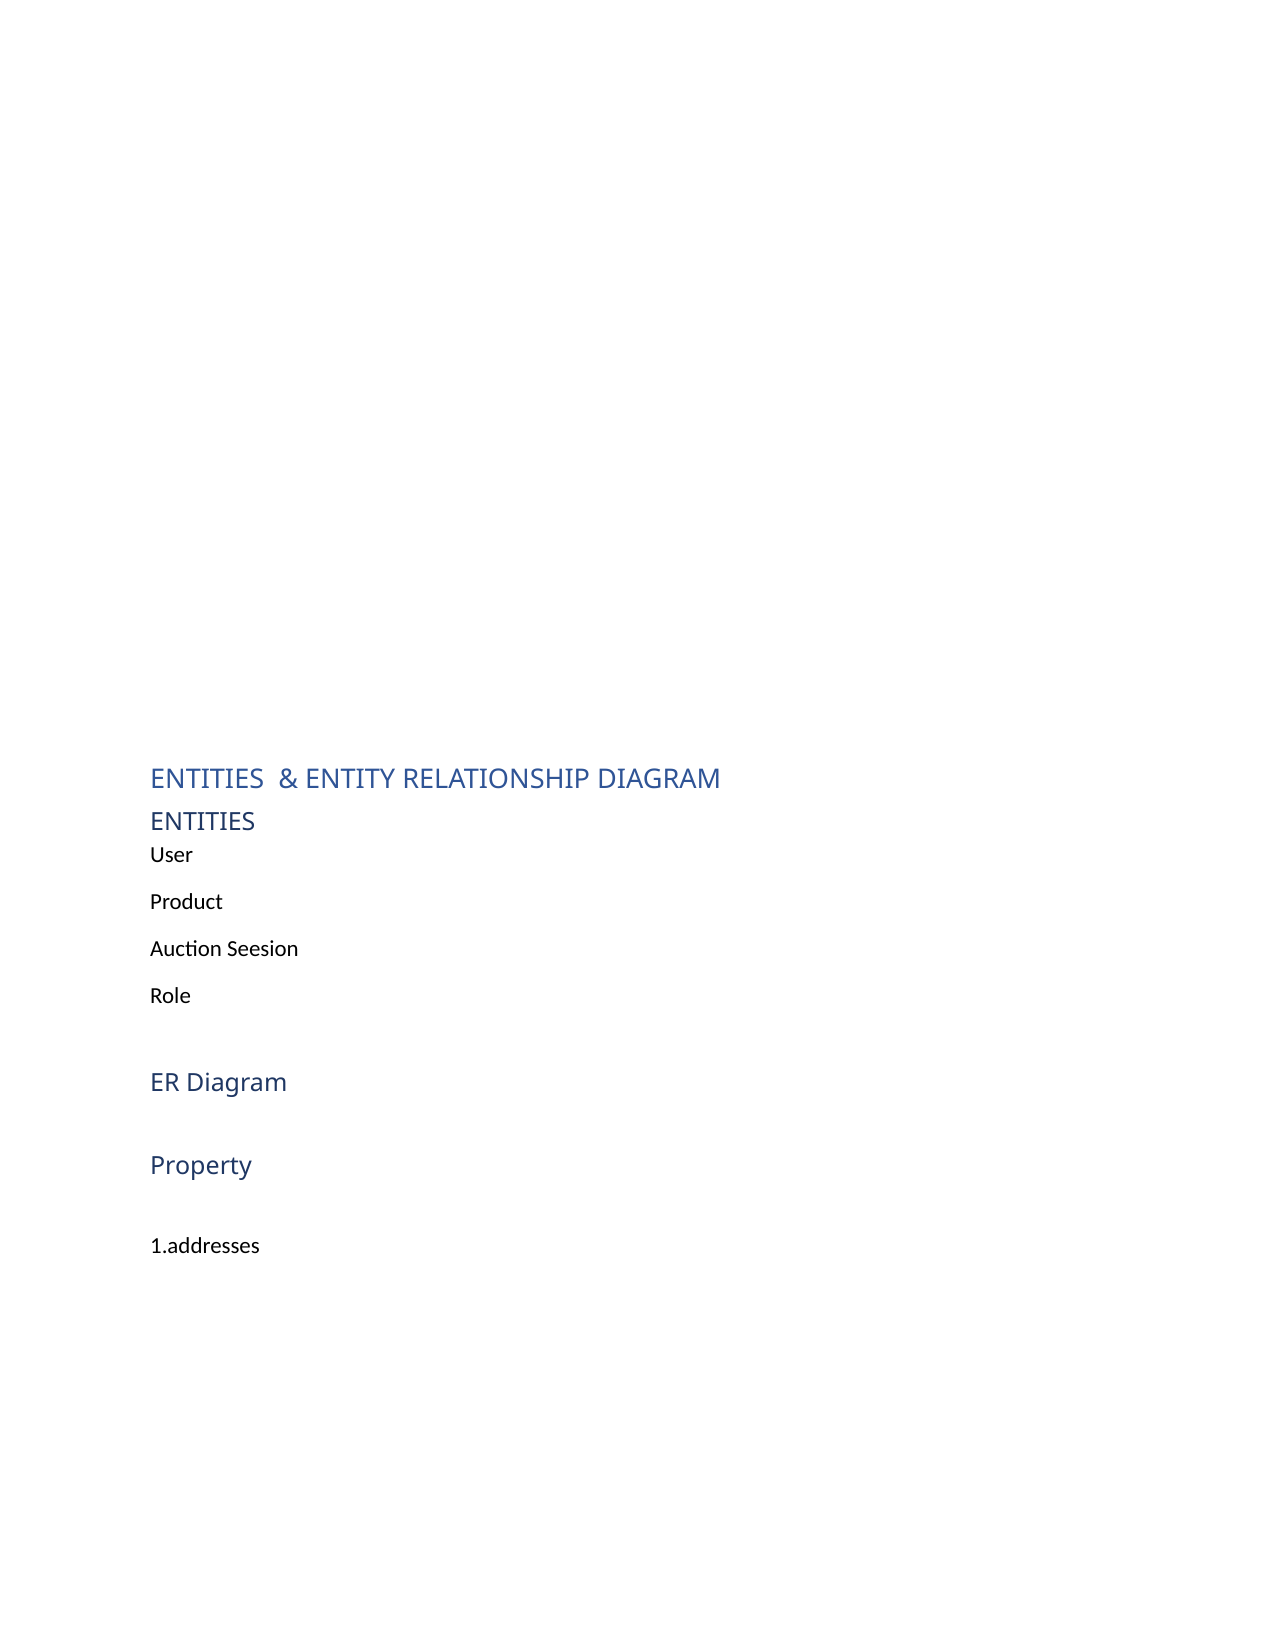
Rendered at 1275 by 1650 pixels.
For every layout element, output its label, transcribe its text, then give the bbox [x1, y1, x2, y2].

subtitle ER Diagram [150, 1028, 1125, 1098]
text Product [150, 887, 1125, 915]
text 1.addresses [150, 1232, 1125, 1260]
text Role [150, 981, 1125, 1009]
subtitle ENTITIES [150, 803, 1125, 837]
text Auction Seesion [150, 934, 1125, 962]
subtitle Property [150, 1148, 1125, 1182]
text User [150, 840, 1125, 868]
subtitle ENTITIES & ENTITY RELATIONSHIP DIAGRAM [150, 759, 1125, 796]
